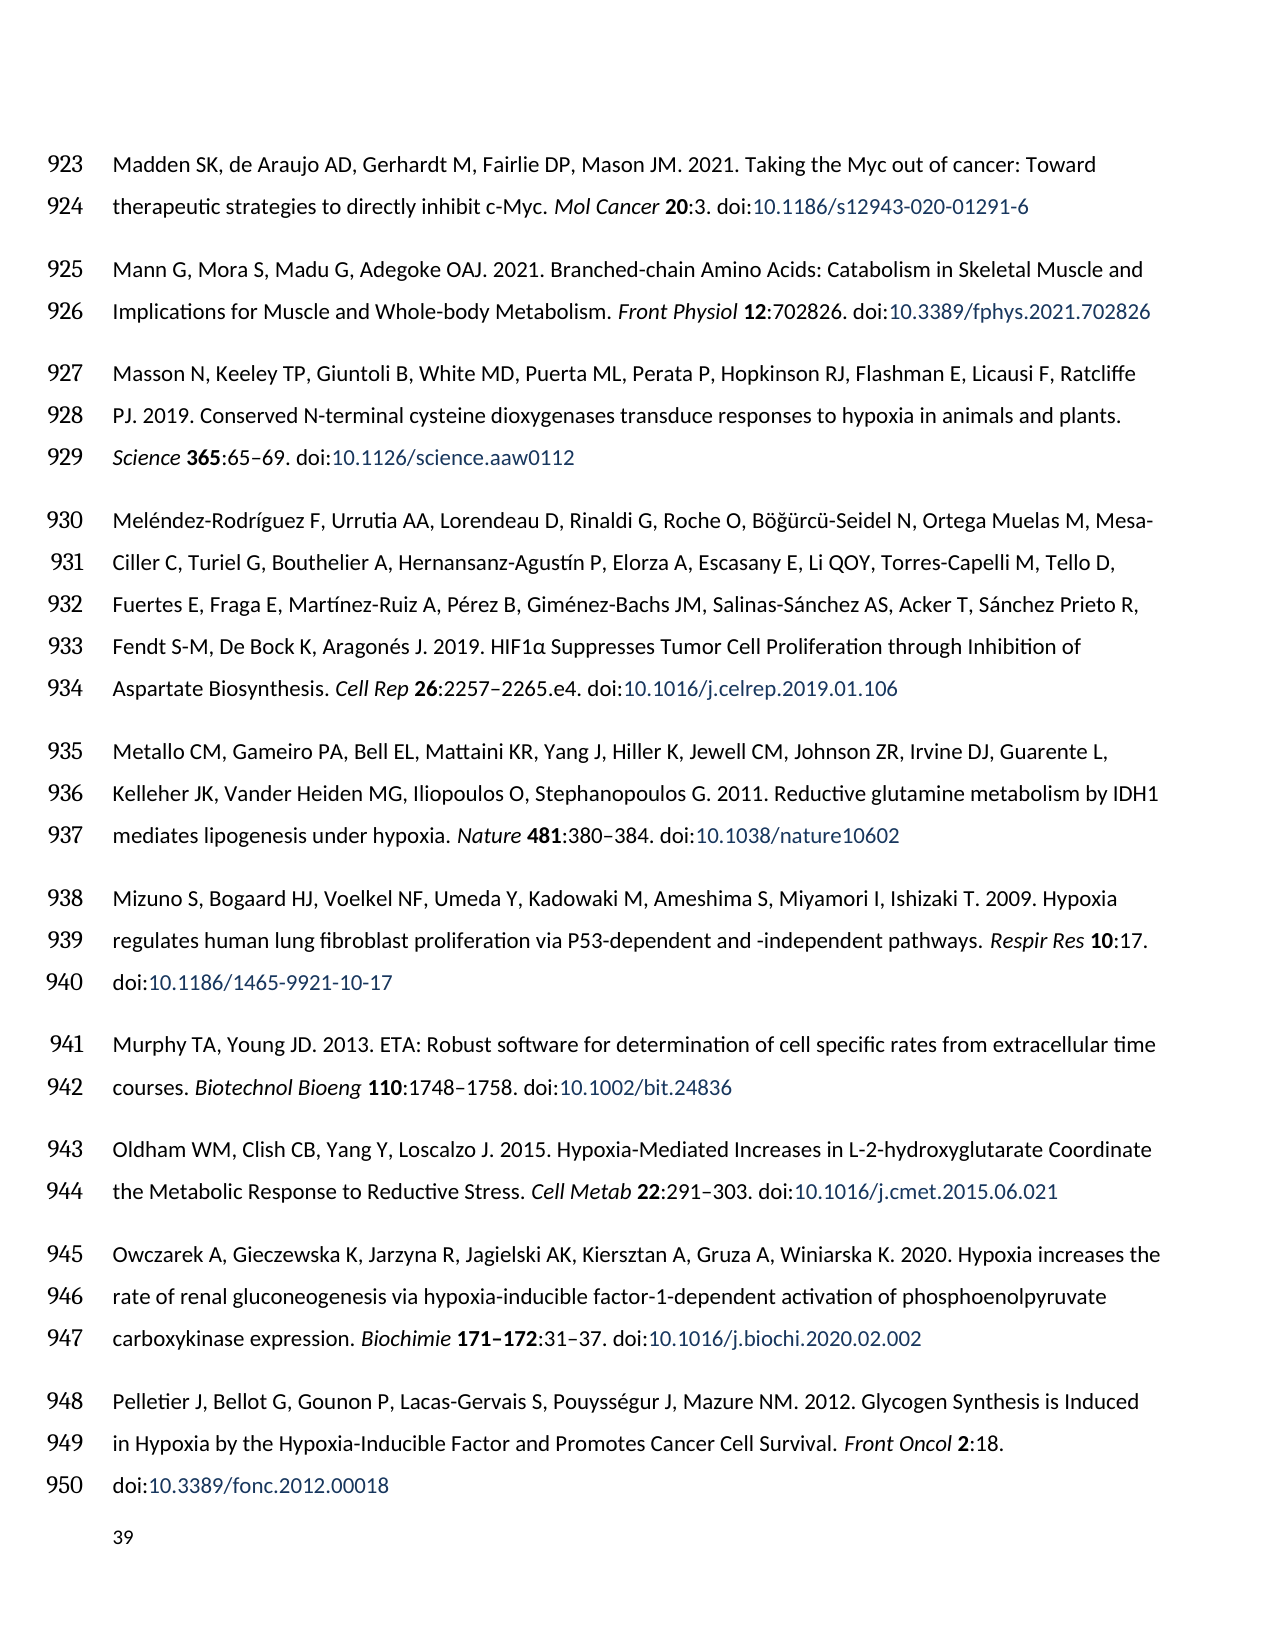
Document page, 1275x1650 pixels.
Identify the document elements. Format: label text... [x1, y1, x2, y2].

text Mizuno S, Bogaard HJ, Voelkel NF, Umeda Y, Kadowaki M, Ameshima S, Miyamori I, Ishizaki T. 2009. Hypoxia regulates human lung fibroblast proliferation via P53-dependent and -independent pathways. Respir Res 10:17. doi:10.1186/1465-9921-10-17 [112, 884, 1162, 996]
text Mann G, Mora S, Madu G, Adegoke OAJ. 2021. Branched-chain Amino Acids: Catabolism in Skeletal Muscle and Implications for Muscle and Whole-body Metabolism. Front Physiol 12:702826. doi:10.3389/fphys.2021.702826 [112, 255, 1162, 325]
text Masson N, Keeley TP, Giuntoli B, White MD, Puerta ML, Perata P, Hopkinson RJ, Flashman E, Licausi F, Ratcliffe PJ. 2019. Conserved N-terminal cysteine dioxygenases transduce responses to hypoxia in animals and plants. Science 365:65–69. doi:10.1126/science.aaw0112 [112, 359, 1162, 472]
text Meléndez-Rodríguez F, Urrutia AA, Lorendeau D, Rinaldi G, Roche O, Böğürcü-Seidel N, Ortega Muelas M, Mesa-Ciller C, Turiel G, Bouthelier A, Hernansanz-Agustín P, Elorza A, Escasany E, Li QOY, Torres-Capelli M, Tello D, Fuertes E, Fraga E, Martínez-Ruiz A, Pérez B, Giménez-Bachs JM, Salinas-Sánchez AS, Acker T, Sánchez Prieto R, Fendt S-M, De Bock K, Aragonés J. 2019. HIF1α Suppresses Tumor Cell Proliferation through Inhibition of Aspartate Biosynthesis. Cell Rep 26:2257–2265.e4. doi:10.1016/j.celrep.2019.01.106 [112, 506, 1162, 702]
text Pelletier J, Bellot G, Gounon P, Lacas-Gervais S, Pouysségur J, Mazure NM. 2012. Glycogen Synthesis is Induced in Hypoxia by the Hypoxia-Inducible Factor and Promotes Cancer Cell Survival. Front Oncol 2:18. doi:10.3389/fonc.2012.00018 [112, 1387, 1162, 1499]
text Metallo CM, Gameiro PA, Bell EL, Mattaini KR, Yang J, Hiller K, Jewell CM, Johnson ZR, Irvine DJ, Guarente L, Kelleher JK, Vander Heiden MG, Iliopoulos O, Stephanopoulos G. 2011. Reductive glutamine metabolism by IDH1 mediates lipogenesis under hypoxia. Nature 481:380–384. doi:10.1038/nature10602 [112, 737, 1162, 849]
text Oldham WM, Clish CB, Yang Y, Loscalzo J. 2015. Hypoxia-Mediated Increases in L-2-hydroxyglutarate Coordinate the Metabolic Response to Reductive Stress. Cell Metab 22:291–303. doi:10.1016/j.cmet.2015.06.021 [112, 1135, 1162, 1205]
text Madden SK, de Araujo AD, Gerhardt M, Fairlie DP, Mason JM. 2021. Taking the Myc out of cancer: Toward therapeutic strategies to directly inhibit c-Myc. Mol Cancer 20:3. doi:10.1186/s12943-020-01291-6 [112, 150, 1162, 220]
text Murphy TA, Young JD. 2013. ETA: Robust software for determination of cell specific rates from extracellular time courses. Biotechnol Bioeng 110:1748–1758. doi:10.1002/bit.24836 [112, 1031, 1162, 1101]
text Owczarek A, Gieczewska K, Jarzyna R, Jagielski AK, Kiersztan A, Gruza A, Winiarska K. 2020. Hypoxia increases the rate of renal gluconeogenesis via hypoxia-inducible factor-1-dependent activation of phosphoenolpyruvate carboxykinase expression. Biochimie 171–172:31–37. doi:10.1016/j.biochi.2020.02.002 [112, 1240, 1162, 1352]
